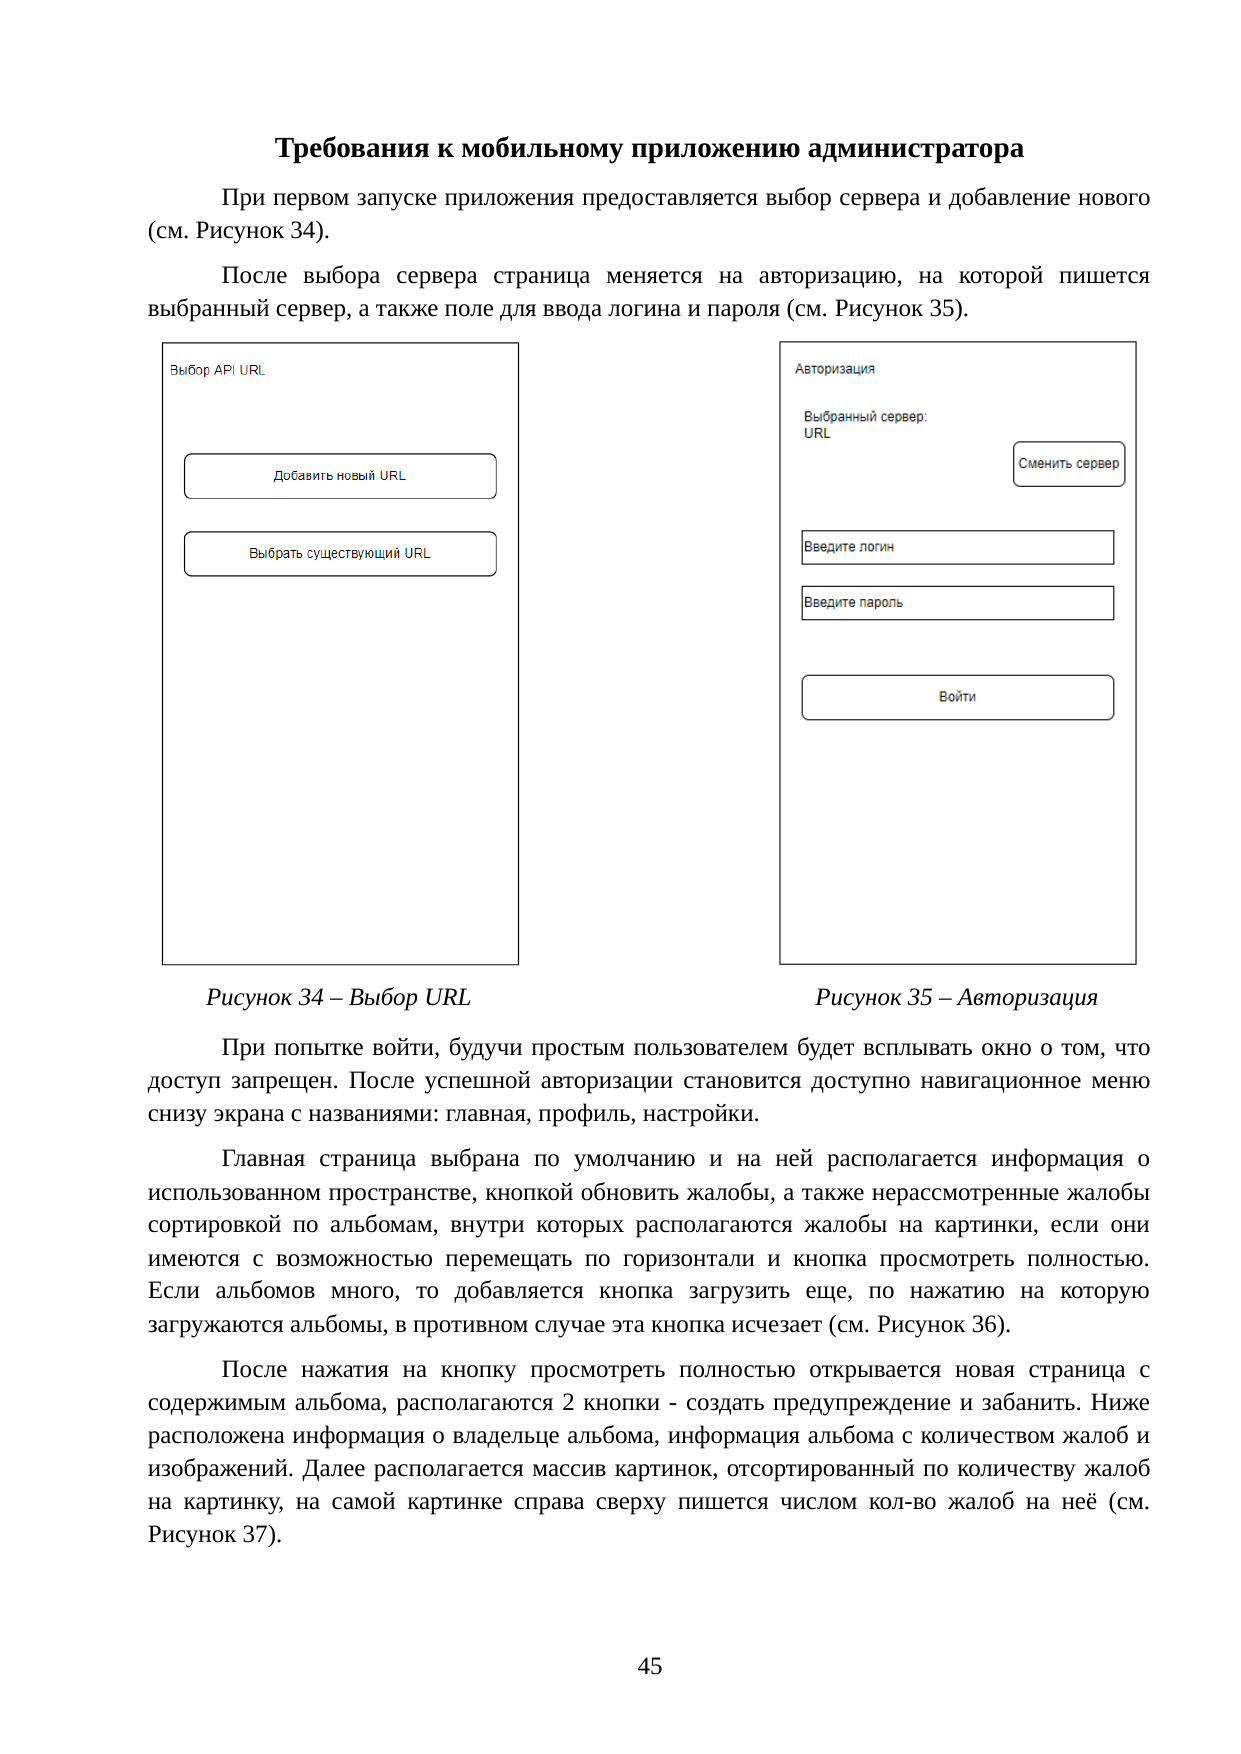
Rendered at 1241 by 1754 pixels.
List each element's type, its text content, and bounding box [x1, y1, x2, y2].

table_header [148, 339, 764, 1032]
text После выбора сервера страница меняется на авторизацию, на которой пишется выбранный сервер, а также поле для ввода логина и пароля (см. Рисунок 35). [148, 260, 1152, 322]
text После нажатия на кнопку просмотреть полностью открывается новая страница с содержимым альбома, располагаются 2 кнопки - создать предупреждение и забанить. Ниже расположена информация о владельце альбома, информация альбома с количеством жалоб и изображений. Далее располагается массив картинок, отсортированный по количеству жалоб на картинку, на самой картинке справа сверху пишется числом кол-во жалоб на неё (см. Рисунок 37). [148, 1354, 1152, 1548]
text При первом запуске приложения предоставляется выбор сервера и добавление нового (см. Рисунок 34). [148, 182, 1152, 243]
picture [159, 338, 521, 966]
subtitle Требования к мобильному приложению администратора [148, 131, 1152, 164]
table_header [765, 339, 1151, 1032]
picture [775, 338, 1140, 966]
text Главная страница выбрана по умолчанию и на ней располагается информация о использованном пространстве, кнопкой обновить жалобы, а также нерассмотренные жалобы сортировкой по альбомам, внутри которых располагаются жалобы на картинки, если они имеются с возможностью перемещать по горизонтали и кнопка просмотреть полностью. Если альбомов много, то добавляется кнопка загрузить еще, по нажатию на которую загружаются альбомы, в противном случае эта кнопка исчезает (см. Рисунок 36). [148, 1143, 1152, 1337]
text При попытке войти, будучи простым пользователем будет всплывать окно о том, что доступ запрещен. После успешной авторизации становится доступно навигационное меню снизу экрана с названиями: главная, профиль, настройки. [148, 1032, 1152, 1127]
